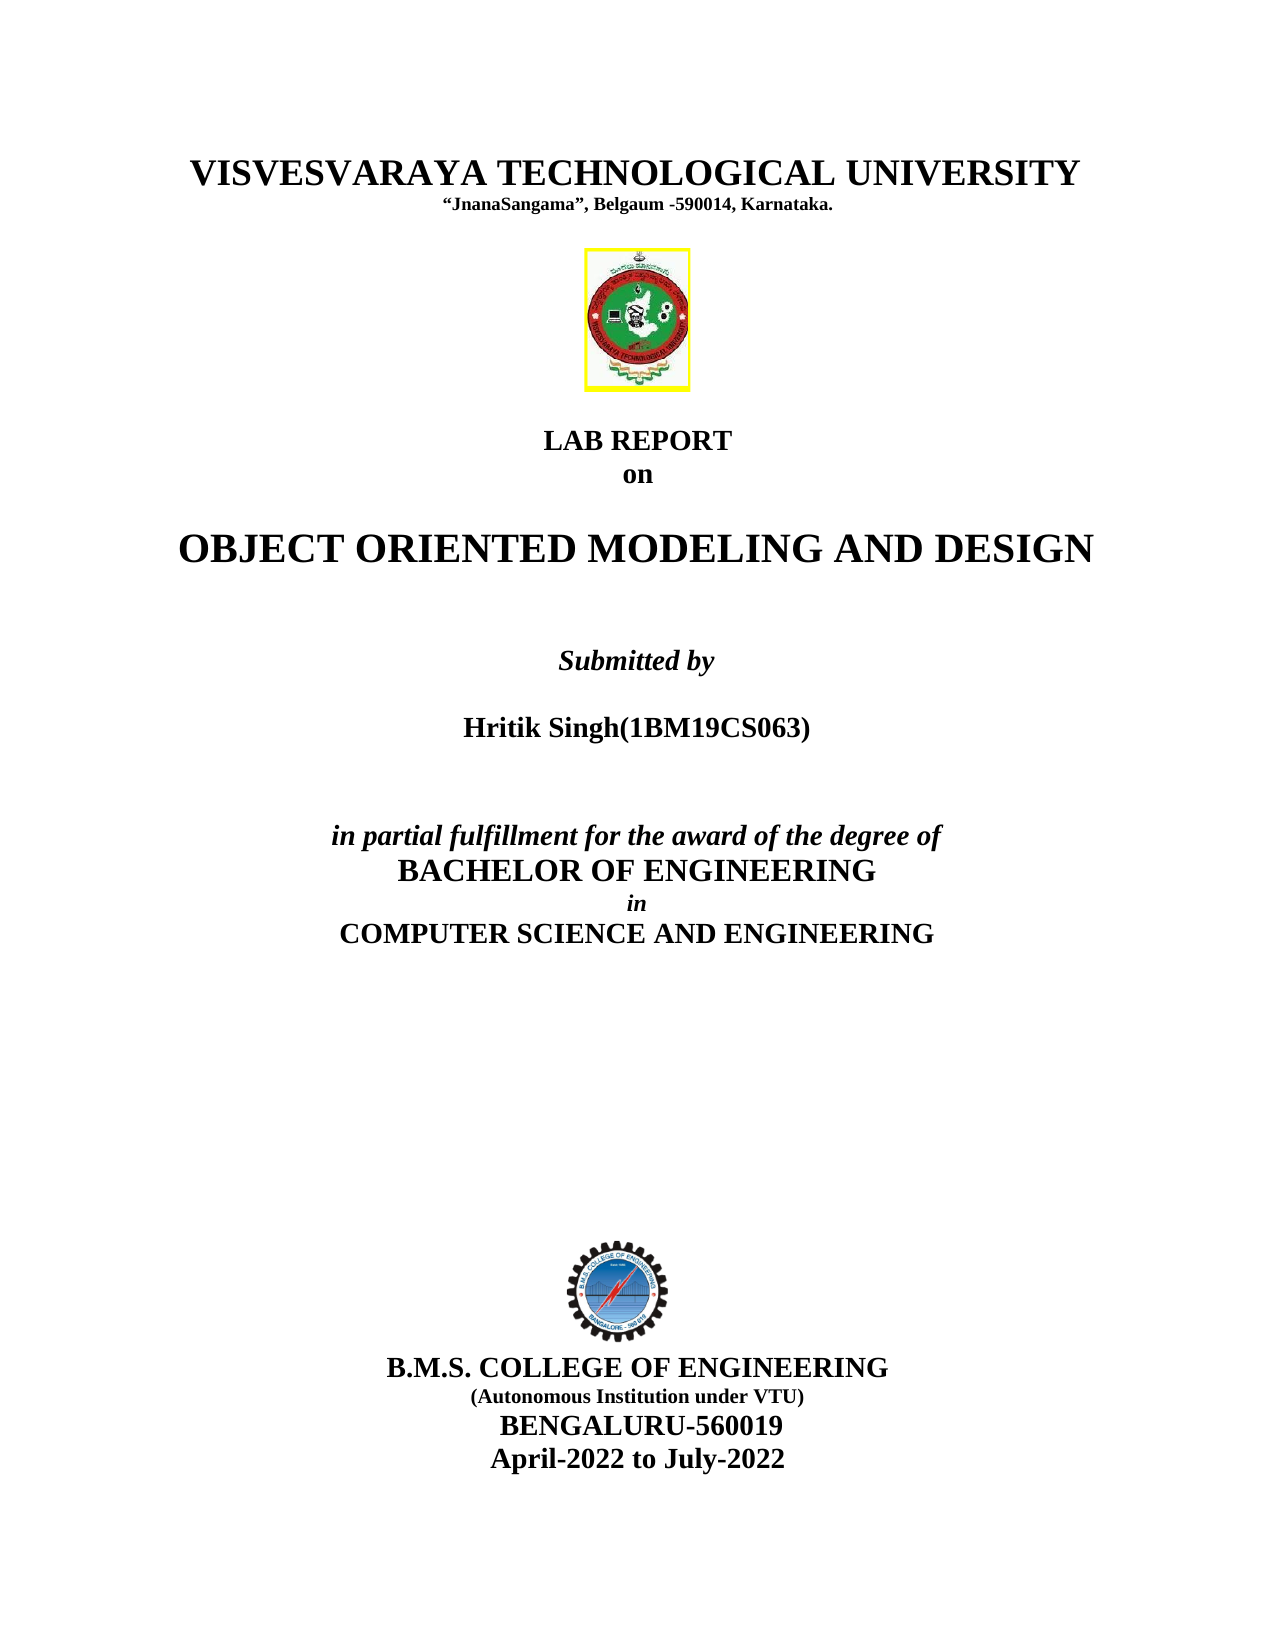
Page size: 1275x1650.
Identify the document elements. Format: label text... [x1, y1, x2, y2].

text April-2022 to July-2022 [176, 1442, 1100, 1475]
text BENGALURU-560019 [176, 1408, 1107, 1442]
text Hritik Singh(1BM19CS063) [176, 710, 1098, 744]
text “JnanaSangama”, Belgaum -590014, Karnataka. [176, 193, 1100, 215]
picture [562, 1236, 672, 1346]
text BACHELOR OF ENGINEERING [176, 852, 1098, 889]
text (Autonomous Institution under VTU) [176, 1384, 1099, 1408]
text in partial fulfillment for the award of the degree of [176, 818, 1100, 852]
text LAB REPORT [176, 423, 1100, 456]
title OBJECT ORIENTED MODELING AND DESIGN [176, 523, 1097, 571]
text COMPUTER SCIENCE AND ENGINEERING [176, 916, 1098, 950]
text VISVESVARAYA TECHNOLOGICAL UNIVERSITY [174, 150, 1097, 193]
text in [176, 889, 1100, 916]
text B.M.S. COLLEGE OF ENGINEERING [386, 1238, 1214, 1384]
picture [584, 248, 691, 392]
text on [176, 456, 1100, 490]
text Submitted by [176, 643, 1100, 677]
